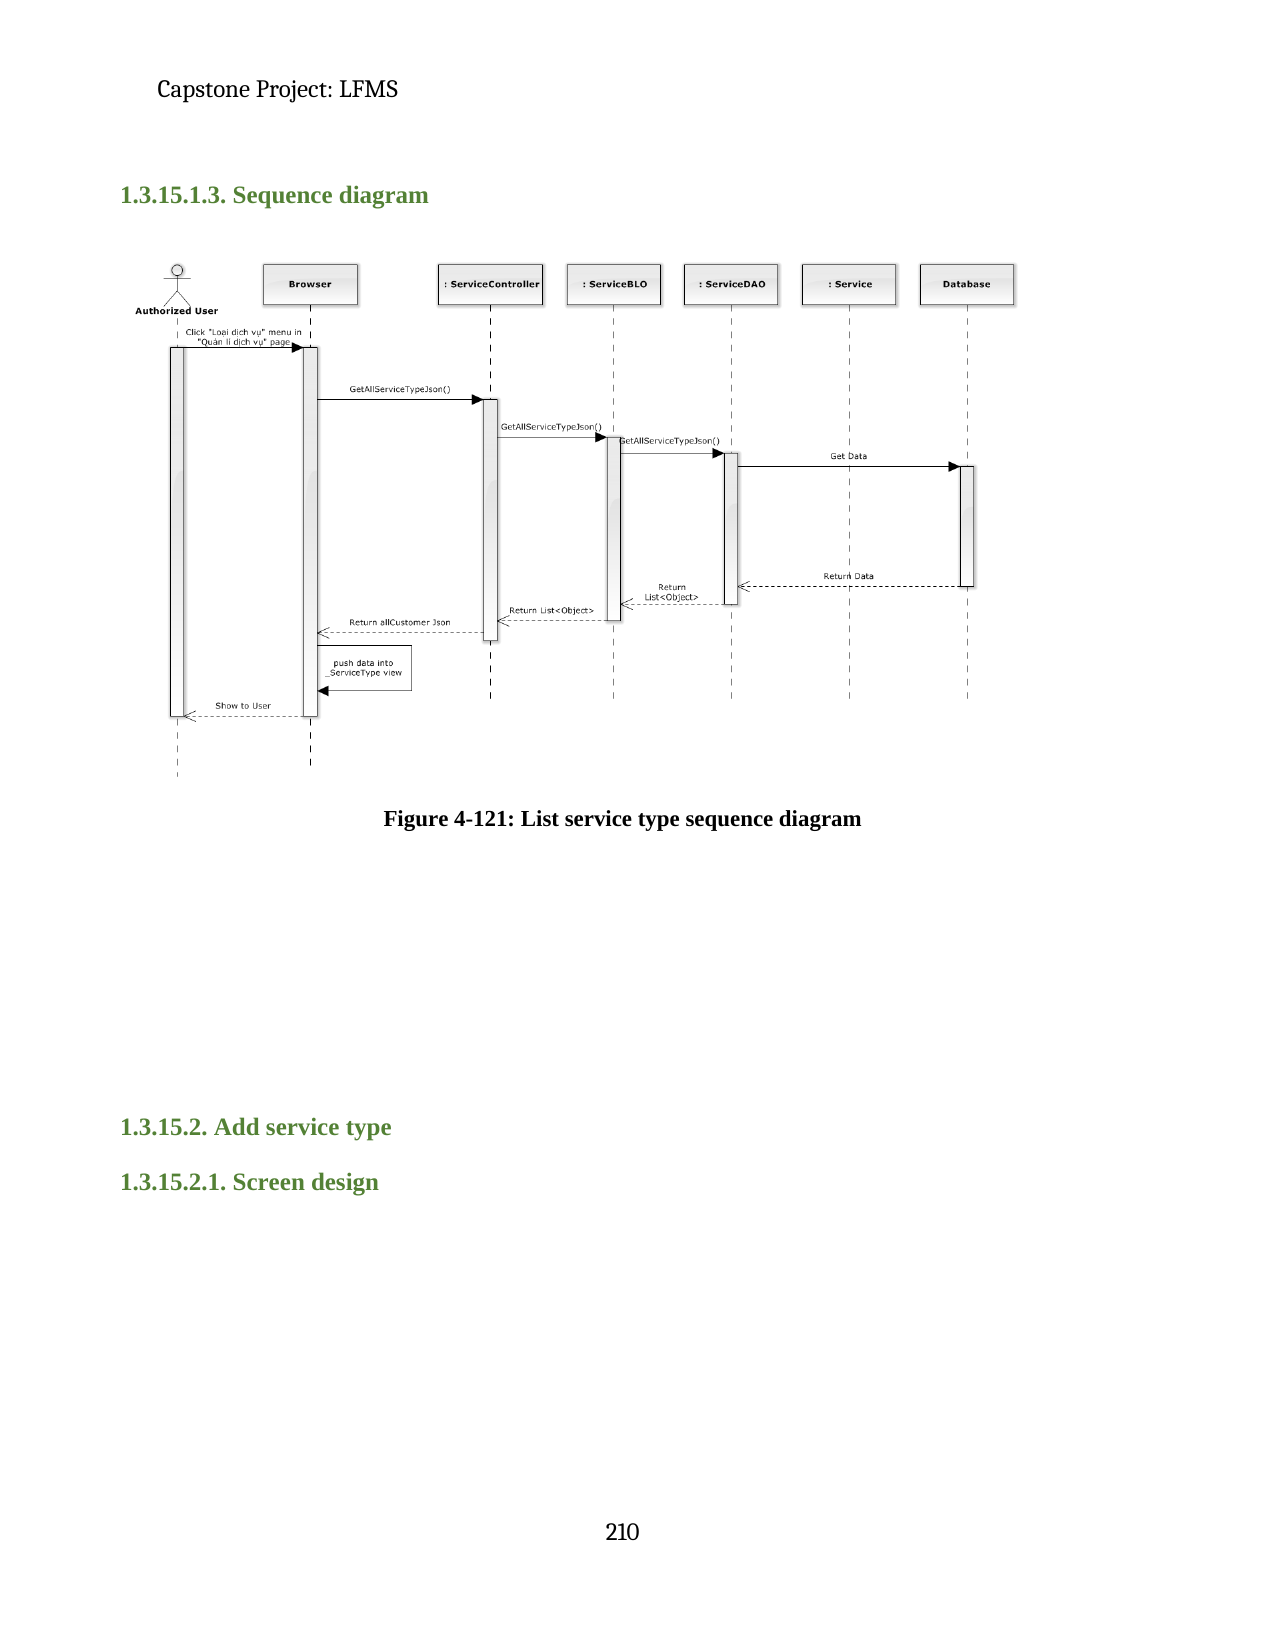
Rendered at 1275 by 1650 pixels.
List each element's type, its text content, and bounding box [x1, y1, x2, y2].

subtitle Add service type [120, 1112, 1087, 1141]
subtitle Sequence diagram [120, 180, 1087, 209]
text Figure 4-121: List service type sequence diagram [157, 805, 1087, 832]
picture [120, 225, 1024, 787]
subtitle Screen design [120, 1167, 1087, 1196]
